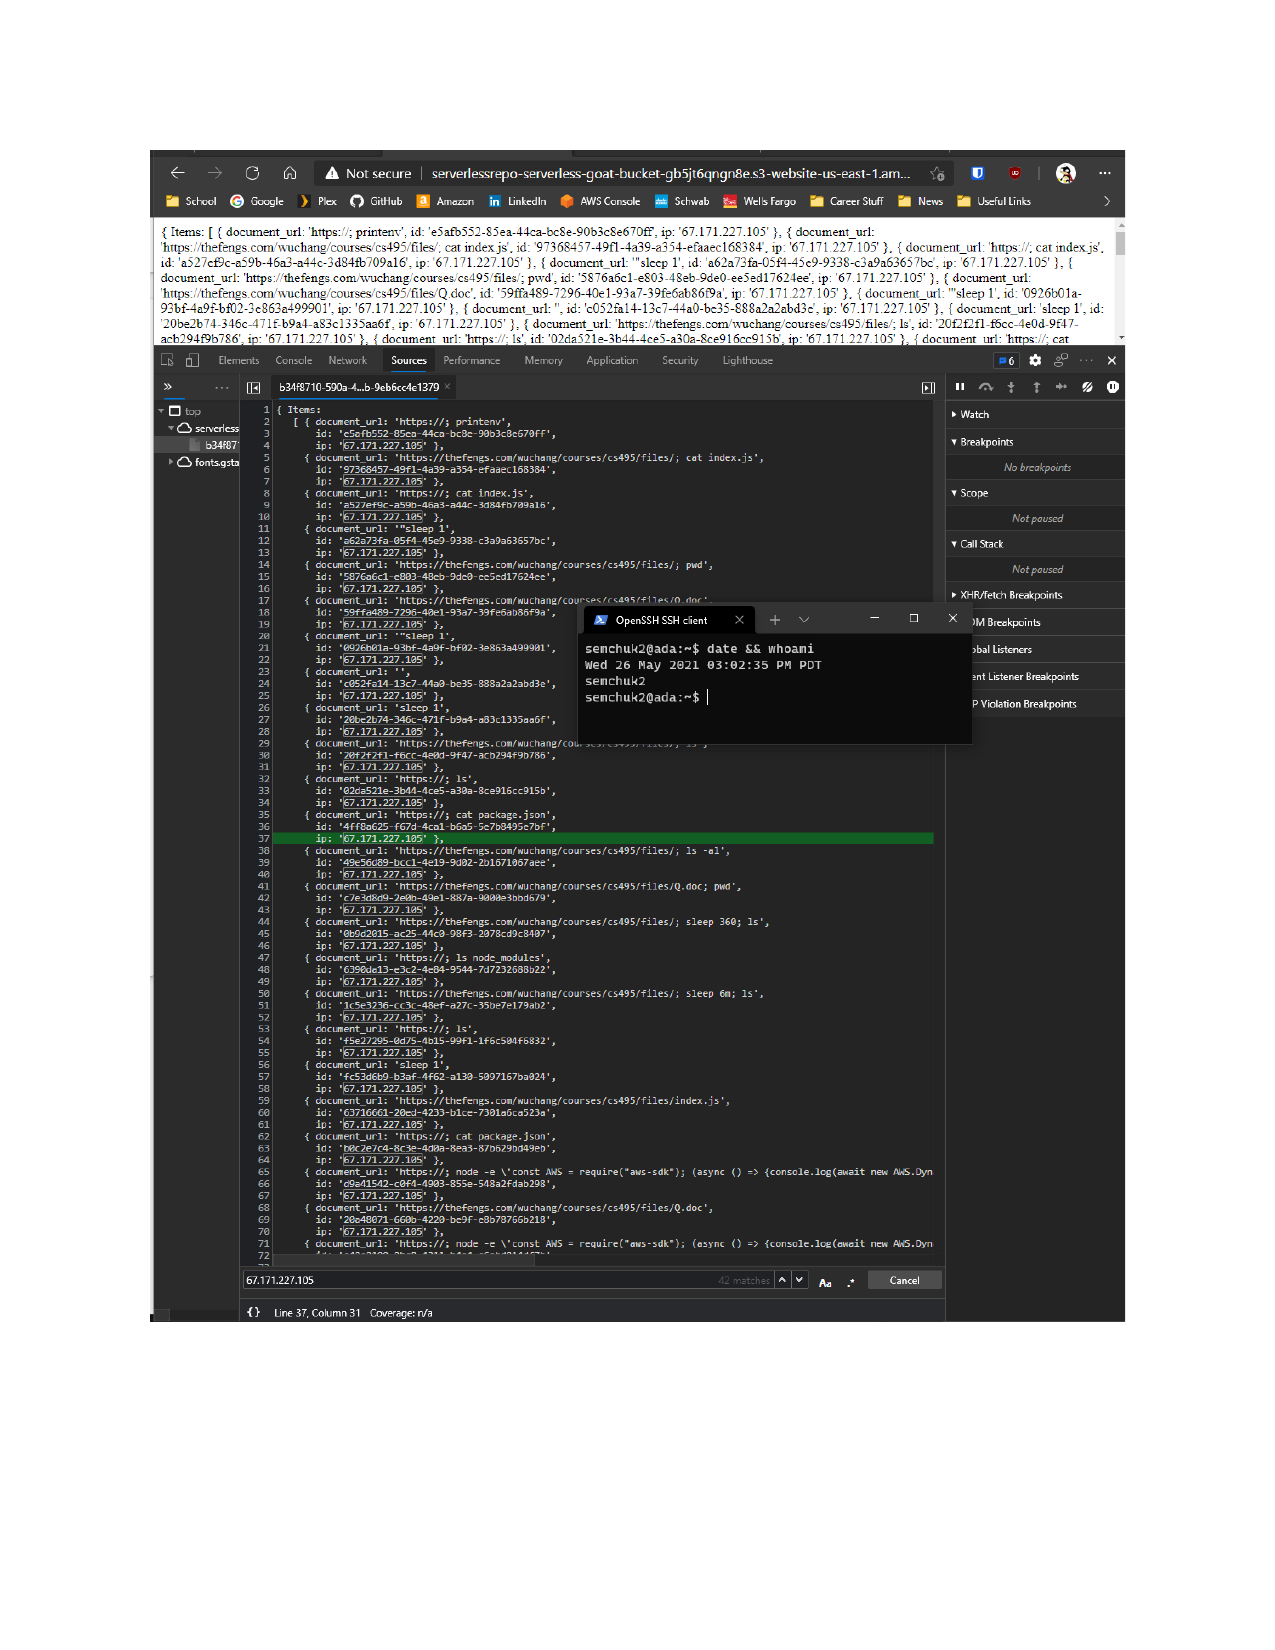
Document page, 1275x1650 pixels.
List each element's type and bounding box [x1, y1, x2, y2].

picture [150, 150, 1125, 1322]
